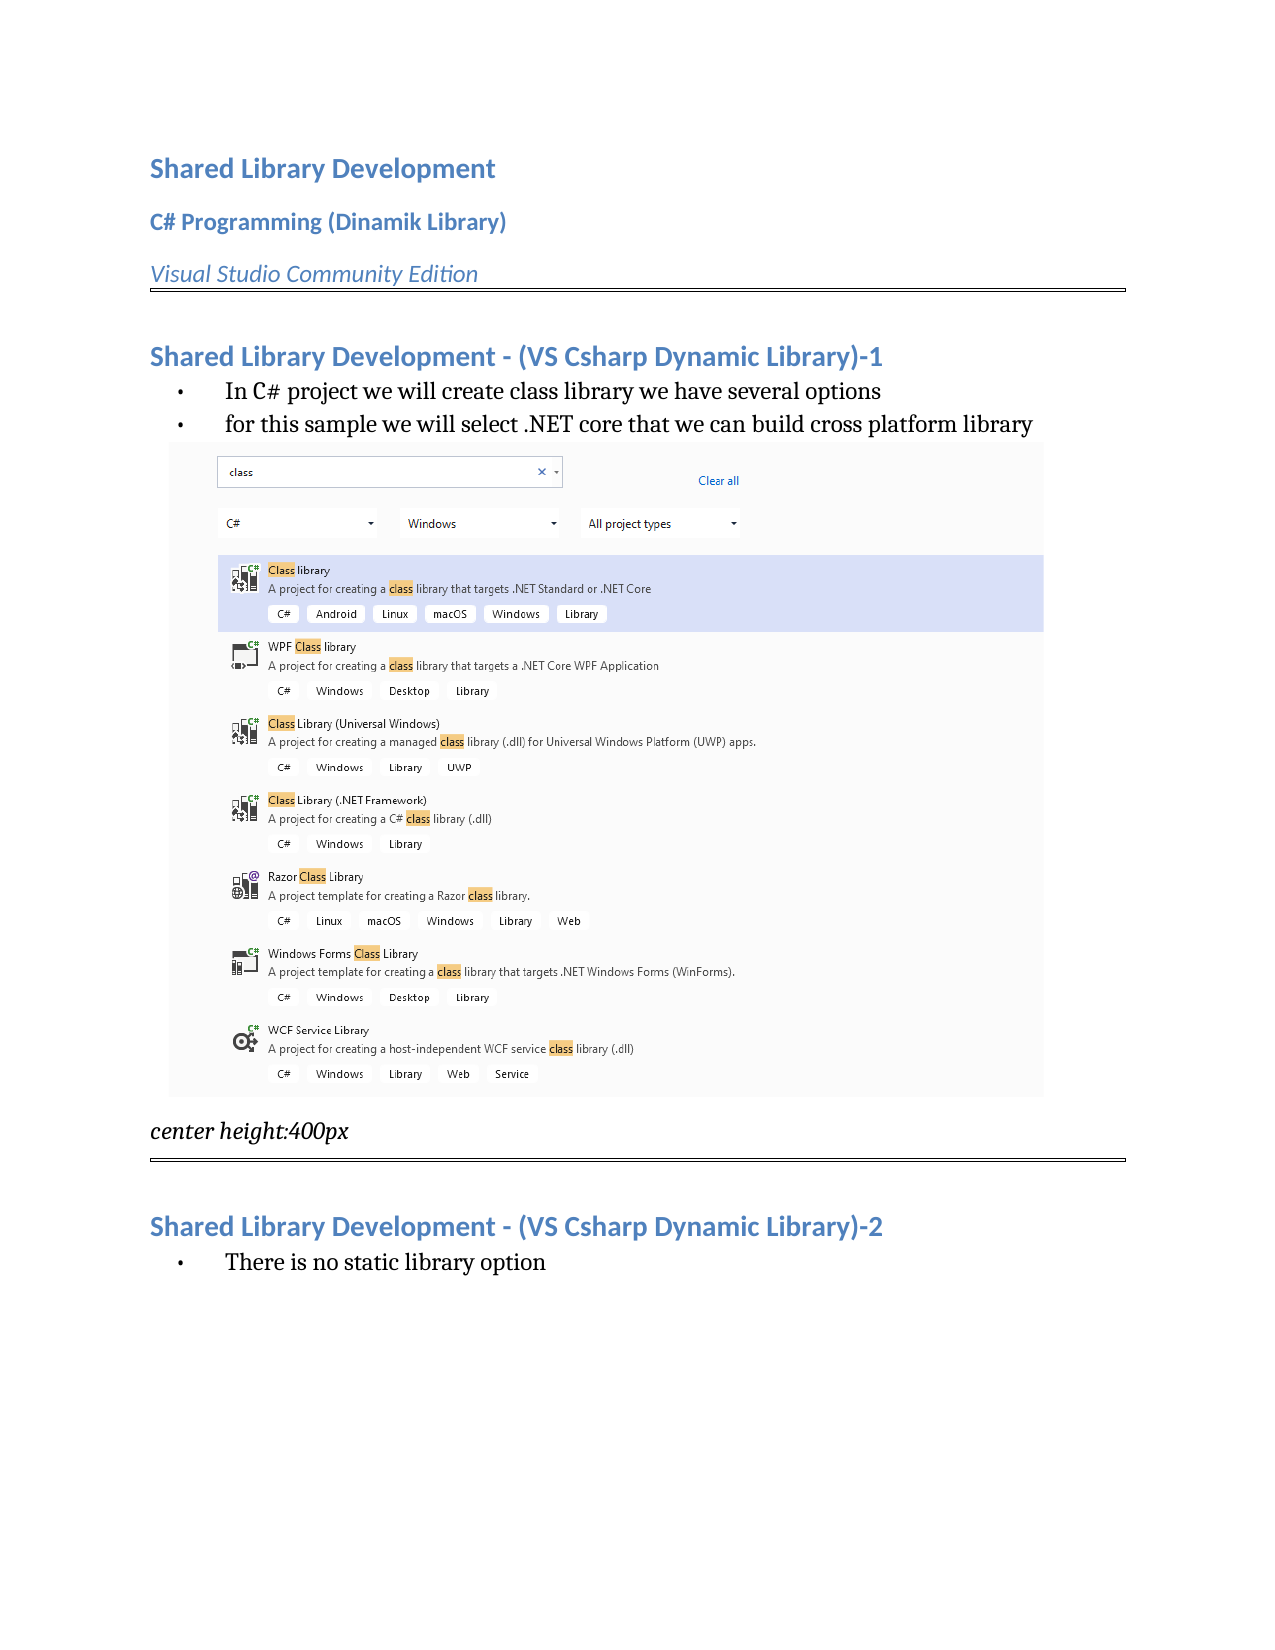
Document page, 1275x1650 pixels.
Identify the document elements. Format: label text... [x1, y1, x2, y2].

list There is no static library option [175, 1247, 1125, 1276]
picture [168, 442, 1044, 1097]
text center height:400px [150, 1117, 1125, 1146]
list for this sample we will select .NET core that we can build cross platform library [175, 410, 1125, 438]
subtitle Shared Library Development [150, 150, 1125, 186]
subtitle Shared Library Development - (VS Csharp Dynamic Library)-1 [150, 338, 1125, 373]
subtitle Shared Library Development - (VS Csharp Dynamic Library)-2 [150, 1208, 1125, 1244]
list In C# project we will create class library we have several options [175, 377, 1125, 406]
subtitle Visual Studio Community Edition [150, 258, 1125, 288]
subtitle C# Programming (Dinamik Library) [150, 206, 1125, 237]
